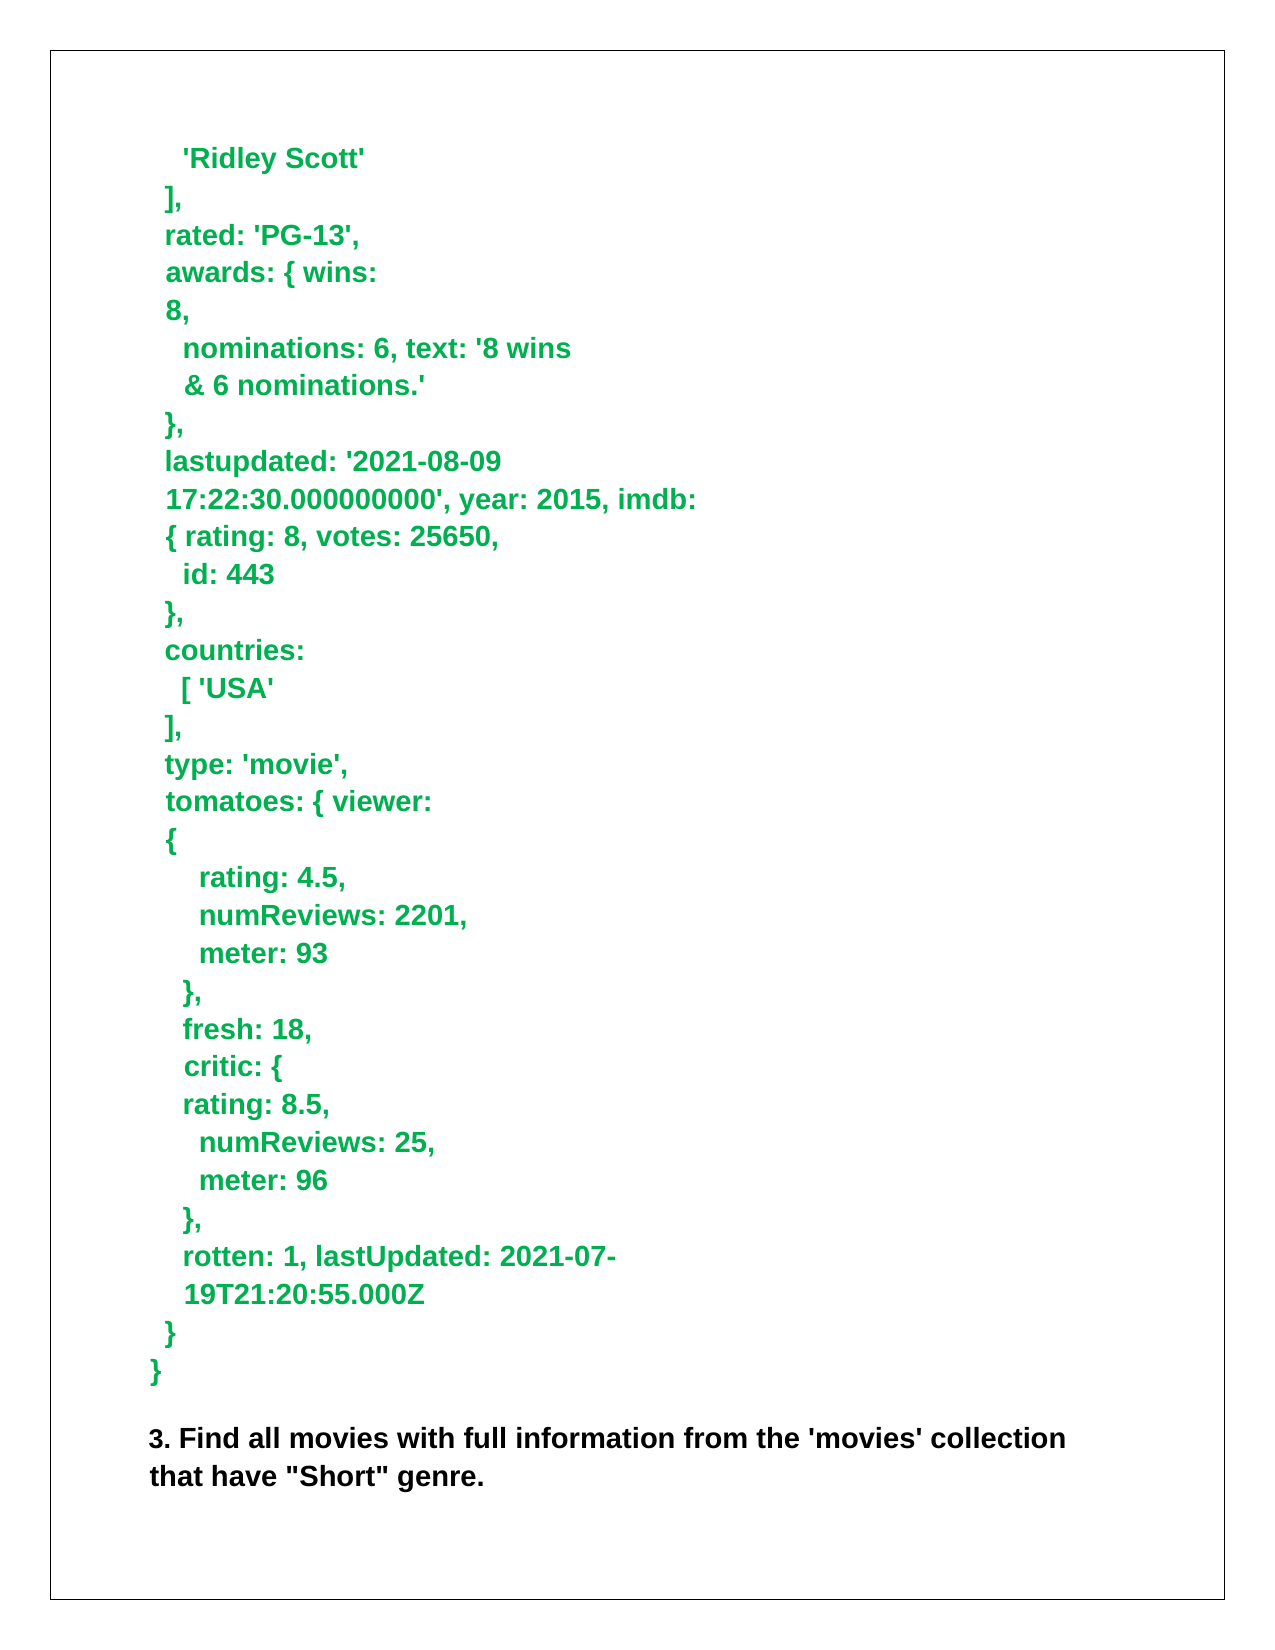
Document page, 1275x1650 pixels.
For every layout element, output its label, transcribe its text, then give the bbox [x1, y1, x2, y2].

text rating: 4.5, [198, 860, 1152, 893]
text id: 443 [182, 557, 1152, 591]
text rating: 8.5, [182, 1087, 1152, 1121]
text numReviews: 2201, [198, 898, 1152, 931]
text ], [164, 179, 1152, 213]
text }, [182, 1201, 1152, 1235]
text } [164, 1315, 1152, 1348]
text countries: [ 'USA' [164, 633, 406, 704]
text meter: 96 [198, 1163, 1152, 1197]
text }, [182, 974, 1152, 1007]
text nominations: 6, text: '8 wins & 6 nominations.' [182, 331, 596, 402]
text }, [164, 595, 1152, 629]
text rated: 'PG-13', awards: { wins: 8, [164, 218, 378, 326]
text 'Ridley Scott' [182, 142, 1152, 175]
text }, [164, 406, 1152, 440]
text 3. Find all movies with full information from the 'movies' collection that have "Short" genre. [148, 1421, 1123, 1492]
text ], [164, 709, 1152, 742]
text lastupdated: '2021-08-09 17:22:30.000000000', year: 2015, imdb: { rating: 8, votes: 25650, [164, 444, 796, 553]
text } [150, 1353, 1152, 1387]
text rotten: 1, lastUpdated: 2021-07-19T21:20:55.000Z [182, 1239, 724, 1311]
text fresh: 18, critic: { [182, 1012, 399, 1083]
text meter: 93 [198, 936, 1152, 969]
text type: 'movie', tomatoes: { viewer: { [164, 747, 433, 855]
text numReviews: 25, [198, 1125, 1152, 1159]
